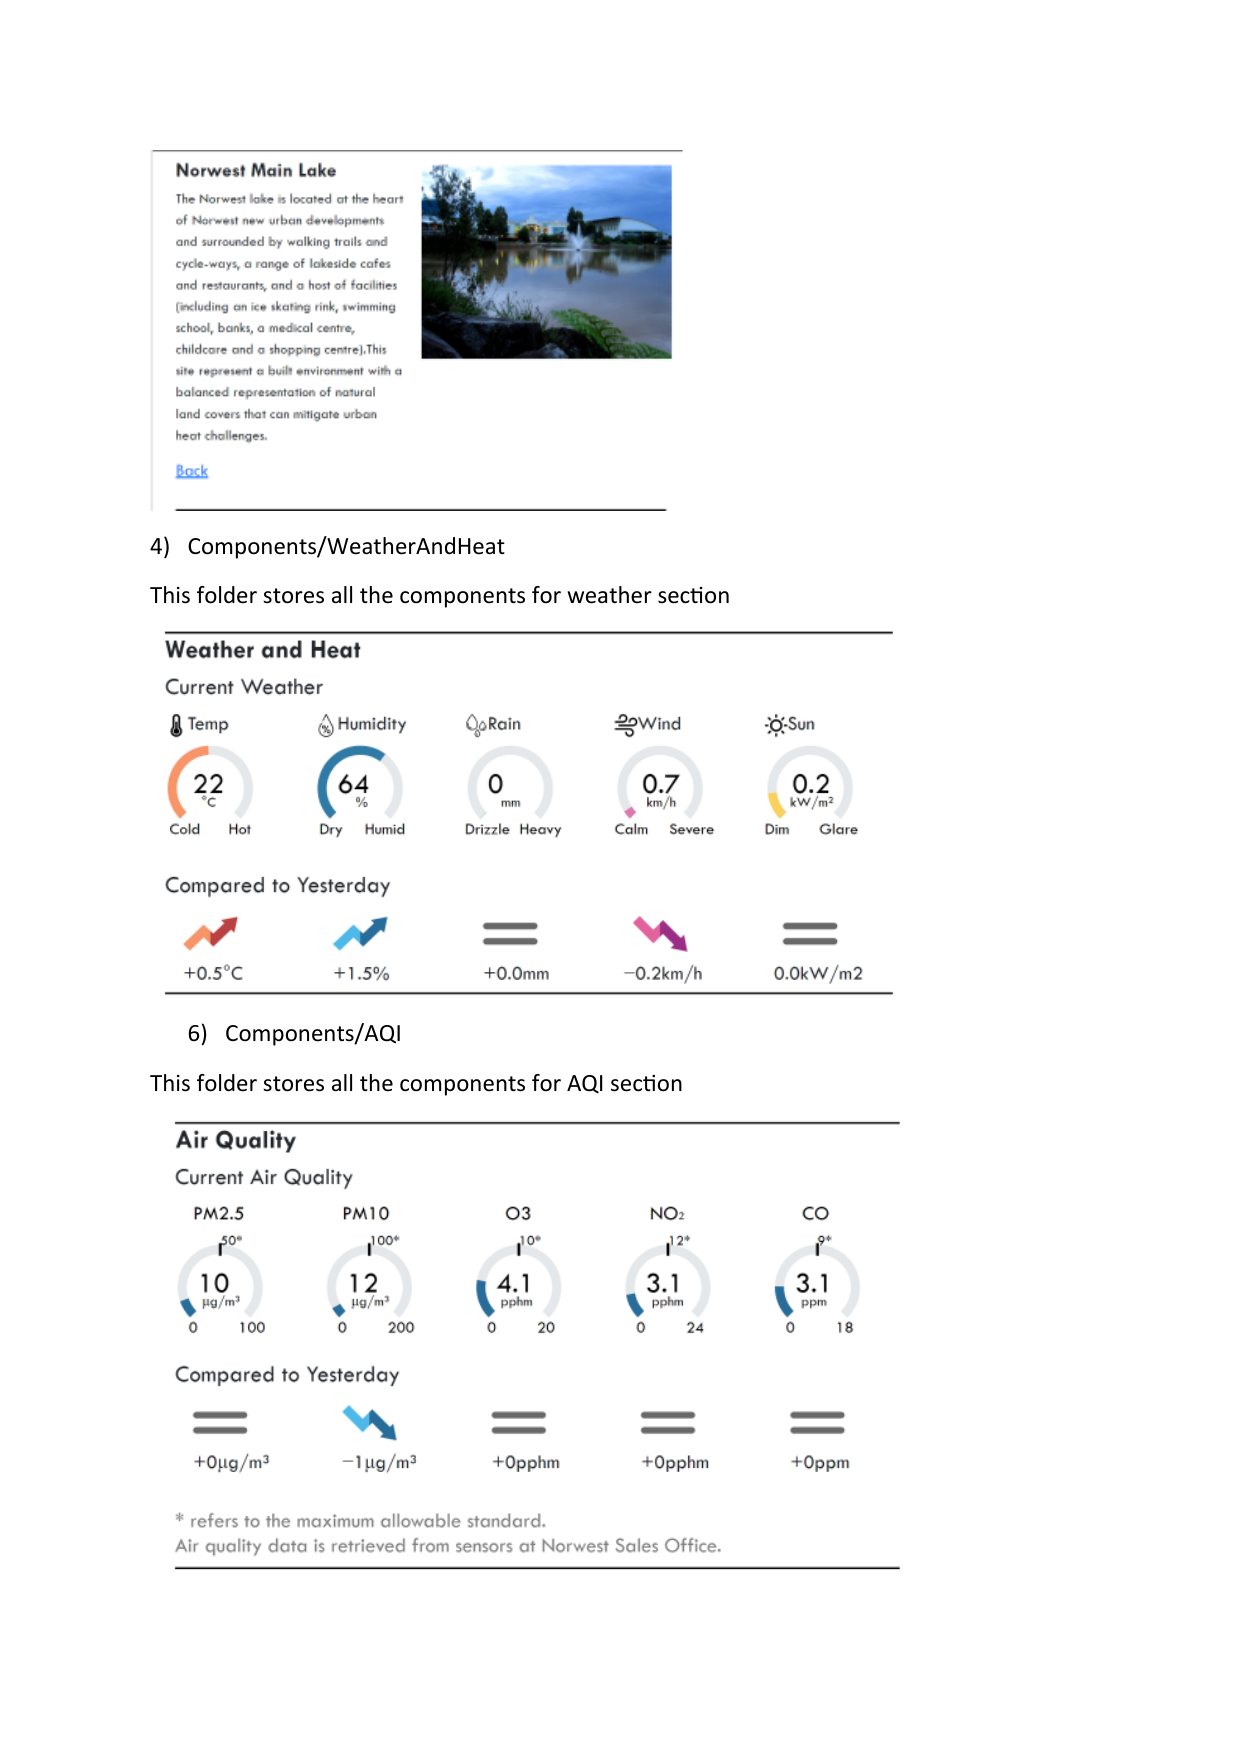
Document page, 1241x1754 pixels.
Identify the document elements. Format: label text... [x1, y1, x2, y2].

list Components/AQI [187, 1017, 1090, 1048]
picture [150, 150, 683, 511]
text This folder stores all the components for AQI section [150, 1067, 1090, 1097]
text This folder stores all the components for weather section [150, 579, 1090, 610]
list Components/WeatherAndHeat [150, 530, 1090, 560]
picture [150, 628, 917, 999]
picture [150, 1116, 920, 1573]
